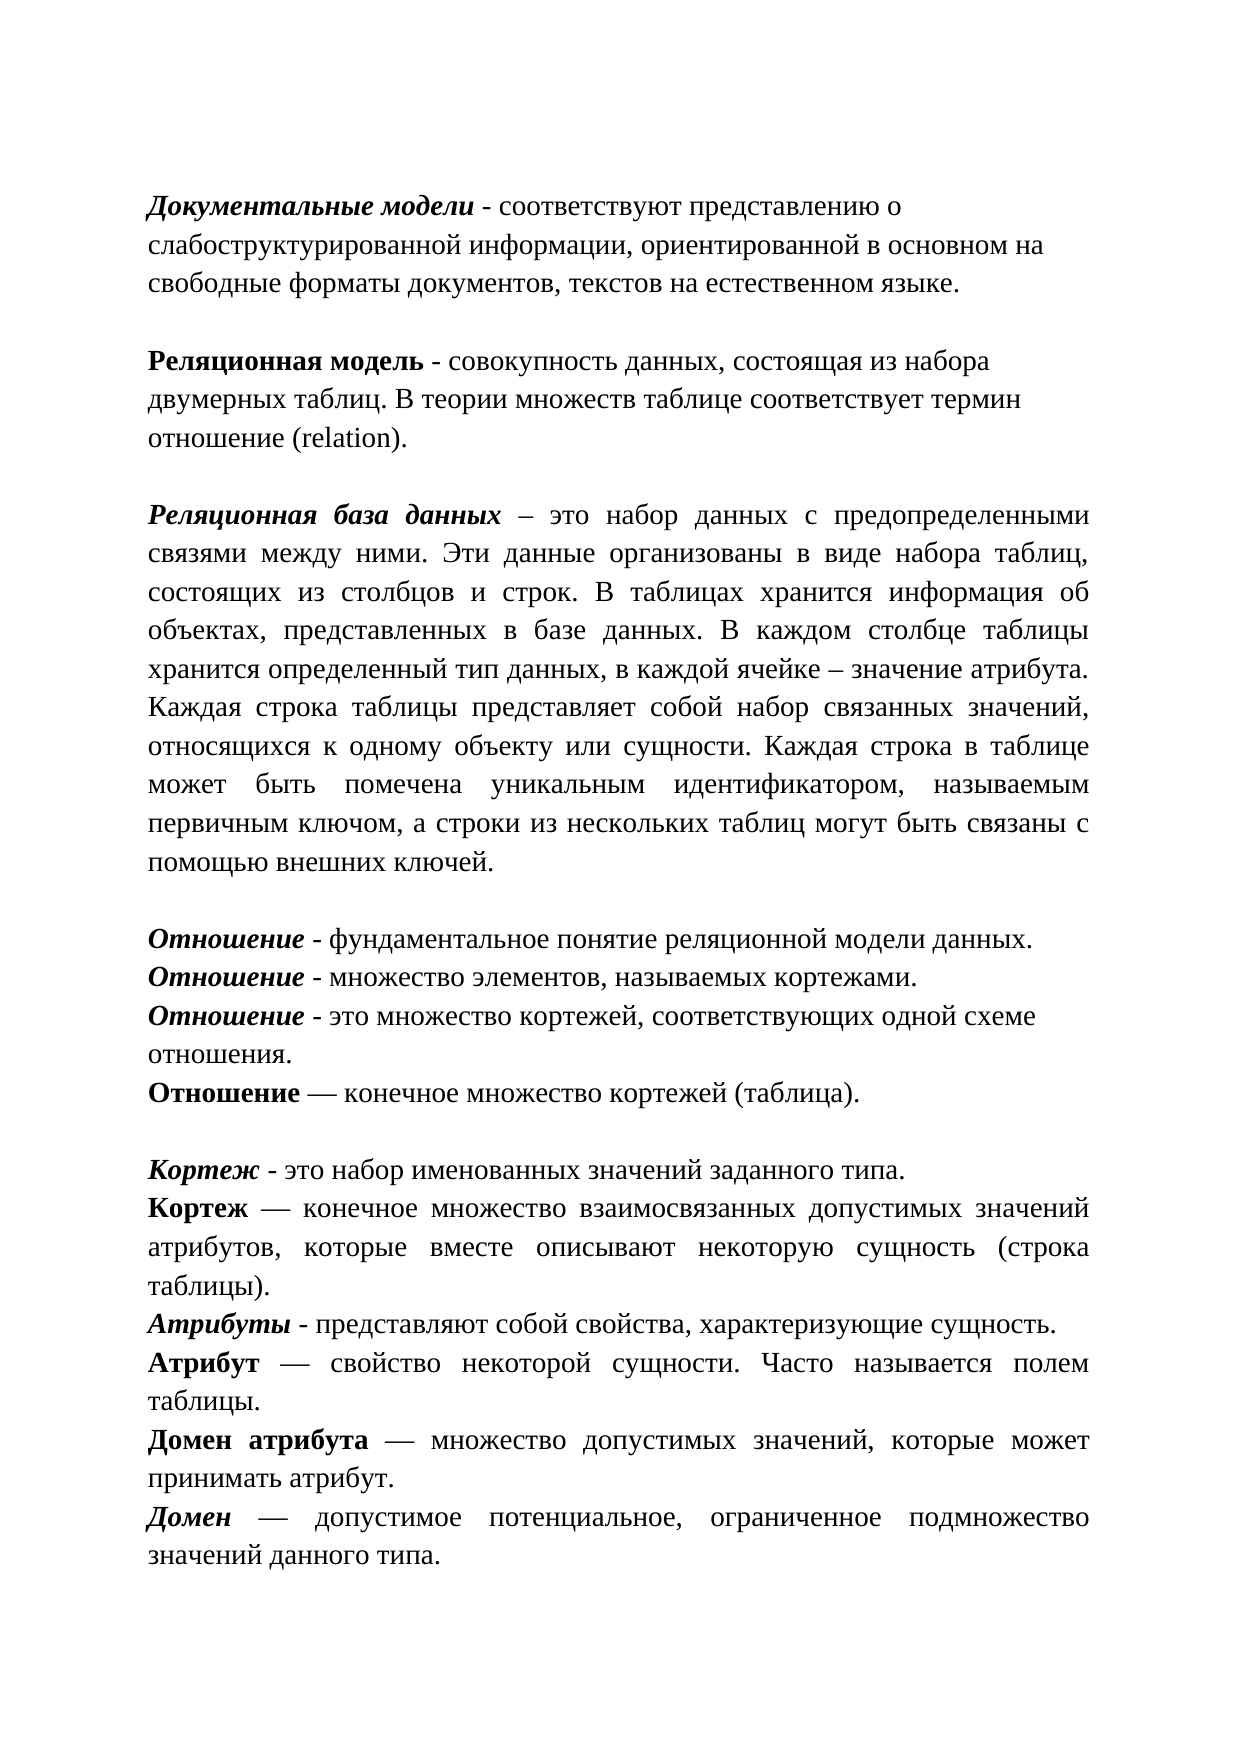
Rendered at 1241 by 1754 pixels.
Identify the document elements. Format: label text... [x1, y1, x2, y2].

text Домен атрибута — множество допустимых значений, которые может принимать атрибут. [148, 1422, 1090, 1494]
text Отношение - это множество кортежей, соответствующих одной схеме отношения. [148, 998, 1090, 1070]
text Реляционная модель - совокупность данных, состоящая из набора двумерных таблиц. В теории множеств таблице соответствует термин отношение (relation). [148, 343, 1090, 453]
text Домен — допустимое потенциальное, ограниченное подмножество значений данного типа. [148, 1499, 1090, 1571]
text Документальные модели - соответствуют представлению о слабоструктурированной информации, ориентированной в основном на свободные форматы документов, текстов на естественном языке. [148, 188, 1090, 299]
text Кортеж - это набор именованных значений заданного типа. [148, 1152, 1090, 1186]
text Отношение - множество элементов, называемых кортежами. [148, 959, 1090, 993]
text Отношение - фундаментальное понятие реляционной модели данных. [148, 921, 1090, 954]
text Отношение — конечное множество кортежей (таблица). [148, 1075, 1090, 1108]
text Реляционная база данных – это набор данных с предопределенными связями между ними. Эти данные организованы в виде набора таблиц, состоящих из столбцов и строк. В таблицах хранится информация об объектах, представленных в базе данных. В каждом столбце таблицы хранится определенный тип данных, в каждой ячейке – значение атрибута. Каждая строка таблицы представляет собой набор связанных значений, относящихся к одному объекту или сущности. Каждая строка в таблице может быть помечена уникальным идентификатором, называемым первичным ключом, а строки из нескольких таблиц могут быть связаны с помощью внешних ключей. [148, 497, 1090, 877]
text Атрибуты - представляют собой свойства, характеризующие сущность. [148, 1306, 1090, 1340]
text Кортеж — конечное множество взаимосвязанных допустимых значений атрибутов, которые вместе описывают некоторую сущность (строка таблицы). [148, 1191, 1090, 1301]
text Атрибут — свойство некоторой сущности. Часто называется полем таблицы. [148, 1345, 1090, 1417]
